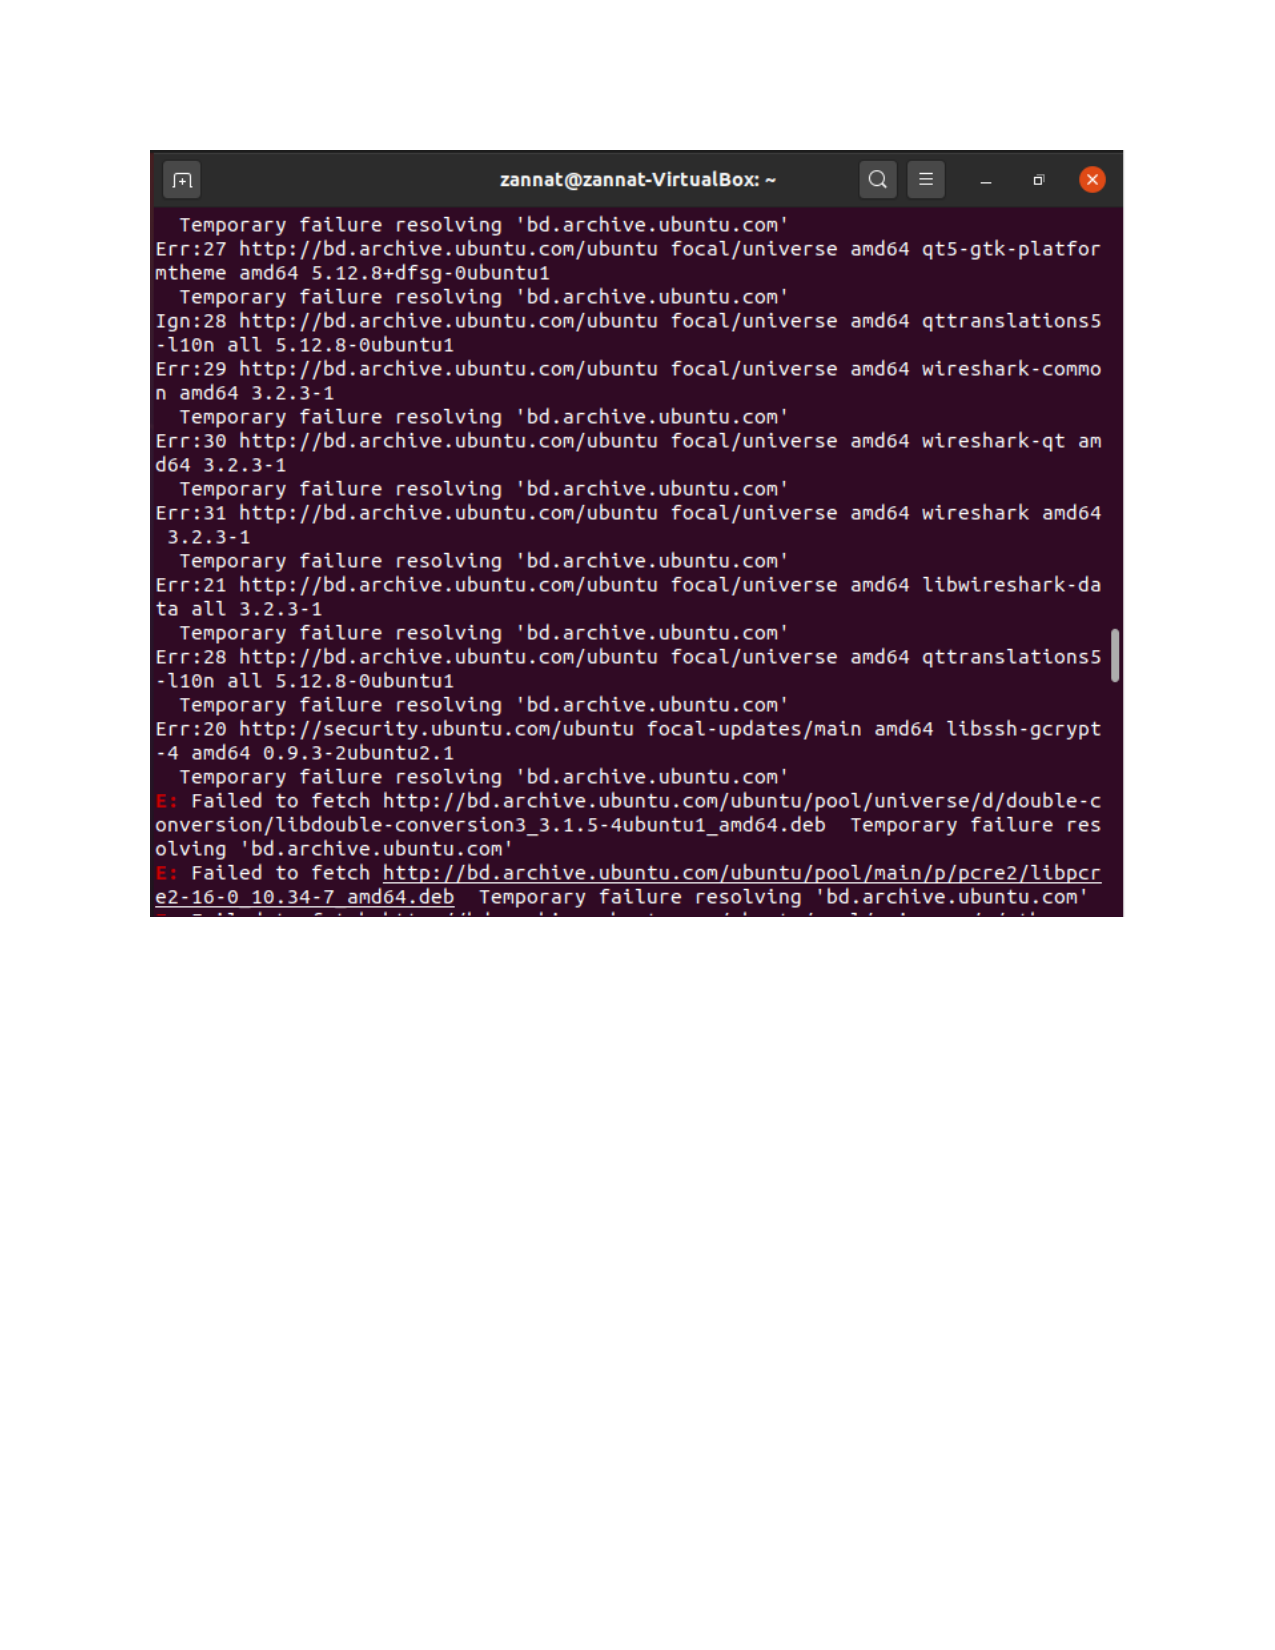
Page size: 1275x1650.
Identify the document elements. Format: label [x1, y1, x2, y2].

picture [150, 150, 1125, 917]
